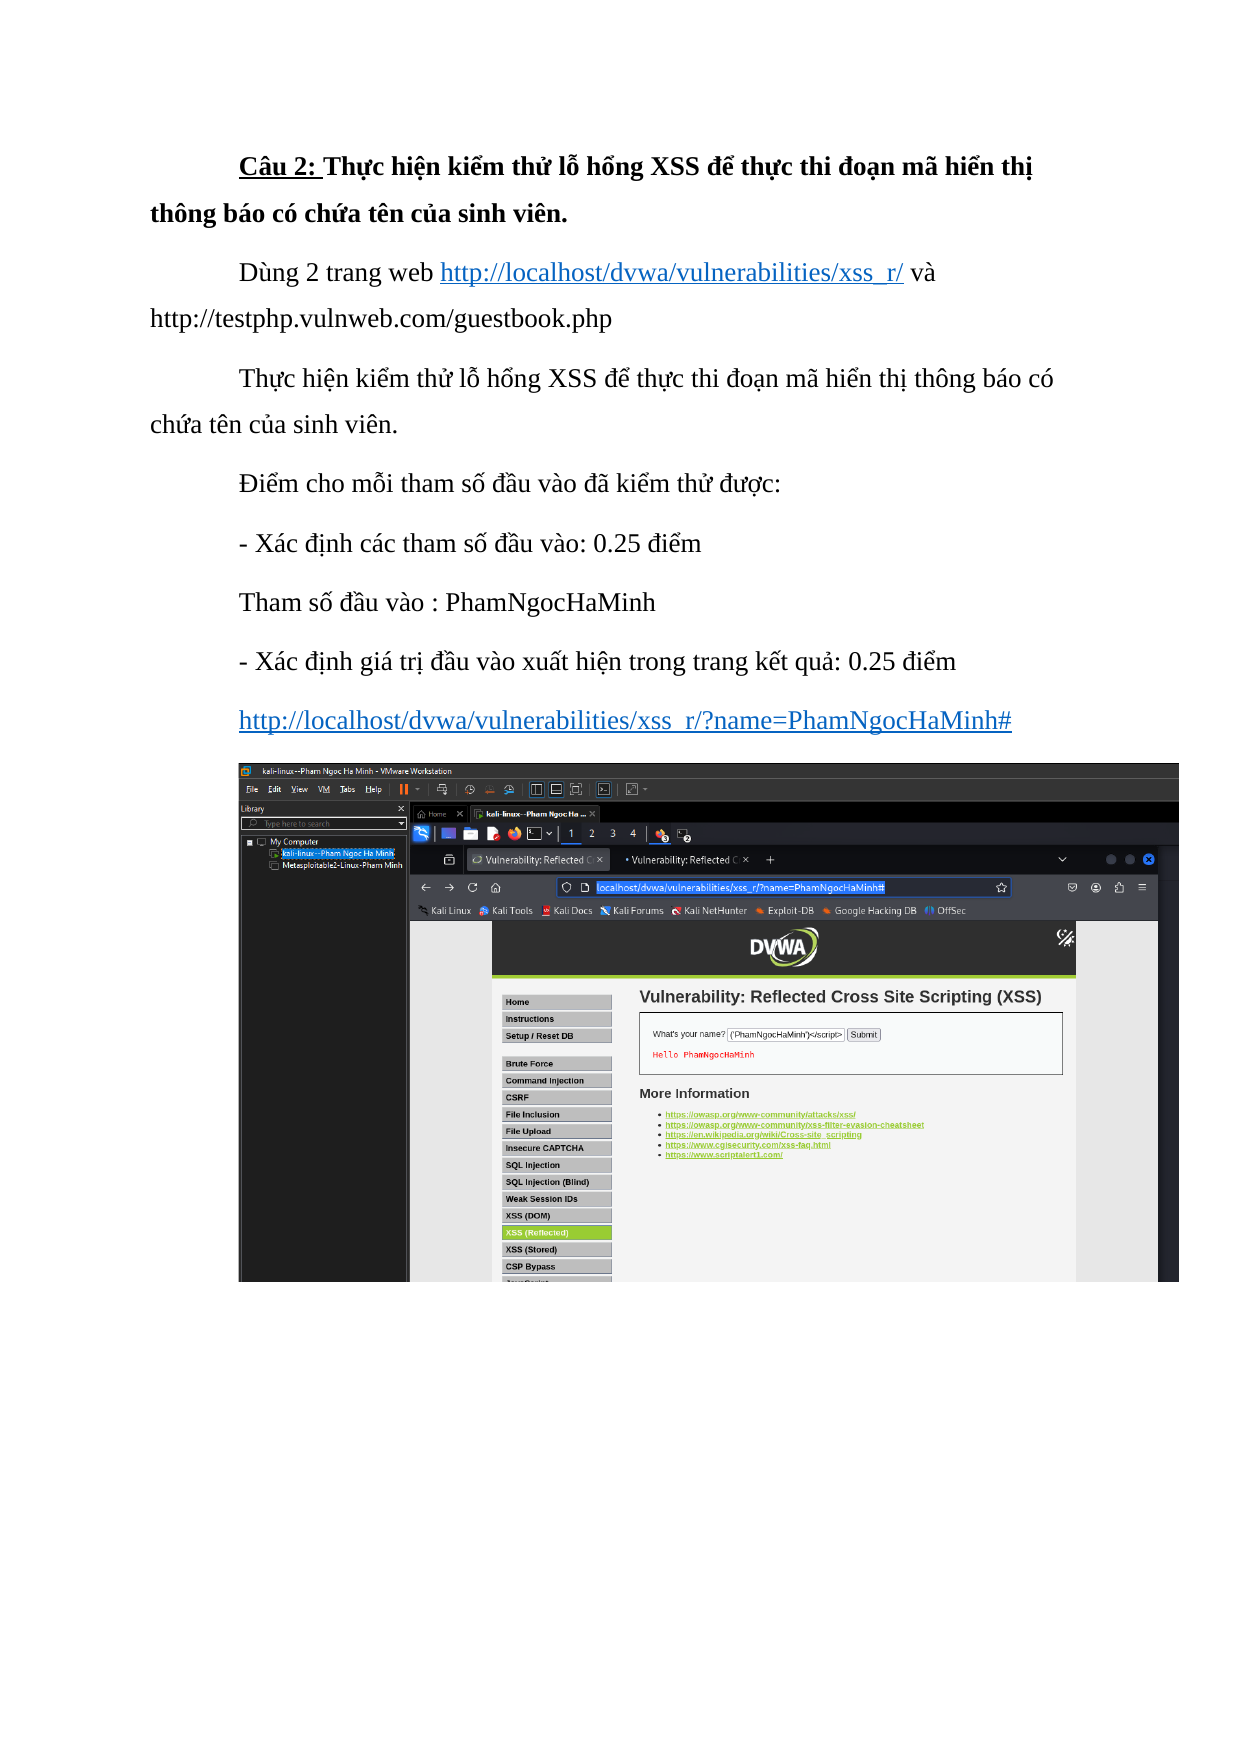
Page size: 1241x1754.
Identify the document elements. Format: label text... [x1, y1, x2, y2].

picture [238, 763, 1179, 1282]
text - Xác định giá trị đầu vào xuất hiện trong trang kết quả: 0.25 điểm [150, 645, 1090, 676]
text Câu 2: Thực hiện kiểm thử lỗ hổng XSS để thực thi đoạn mã hiển thị thông báo có chứa tên của sinh viên. [150, 150, 1090, 228]
text http://localhost/dvwa/vulnerabilities/xss_r/?name=PhamNgocHaMinh# [150, 704, 1090, 735]
text - Xác định các tham số đầu vào: 0.25 điểm [150, 527, 1090, 558]
text Điểm cho mỗi tham số đầu vào đã kiểm thử được: [150, 467, 1090, 499]
text Dùng 2 trang web http://localhost/dvwa/vulnerabilities/xss_r/ và http://testphp.vulnweb.com/guestbook.php [150, 256, 1090, 334]
text Tham số đầu vào : PhamNgocHaMinh [150, 586, 1090, 617]
text Thực hiện kiểm thử lỗ hổng XSS để thực thi đoạn mã hiển thị thông báo có chứa tên của sinh viên. [150, 362, 1090, 439]
